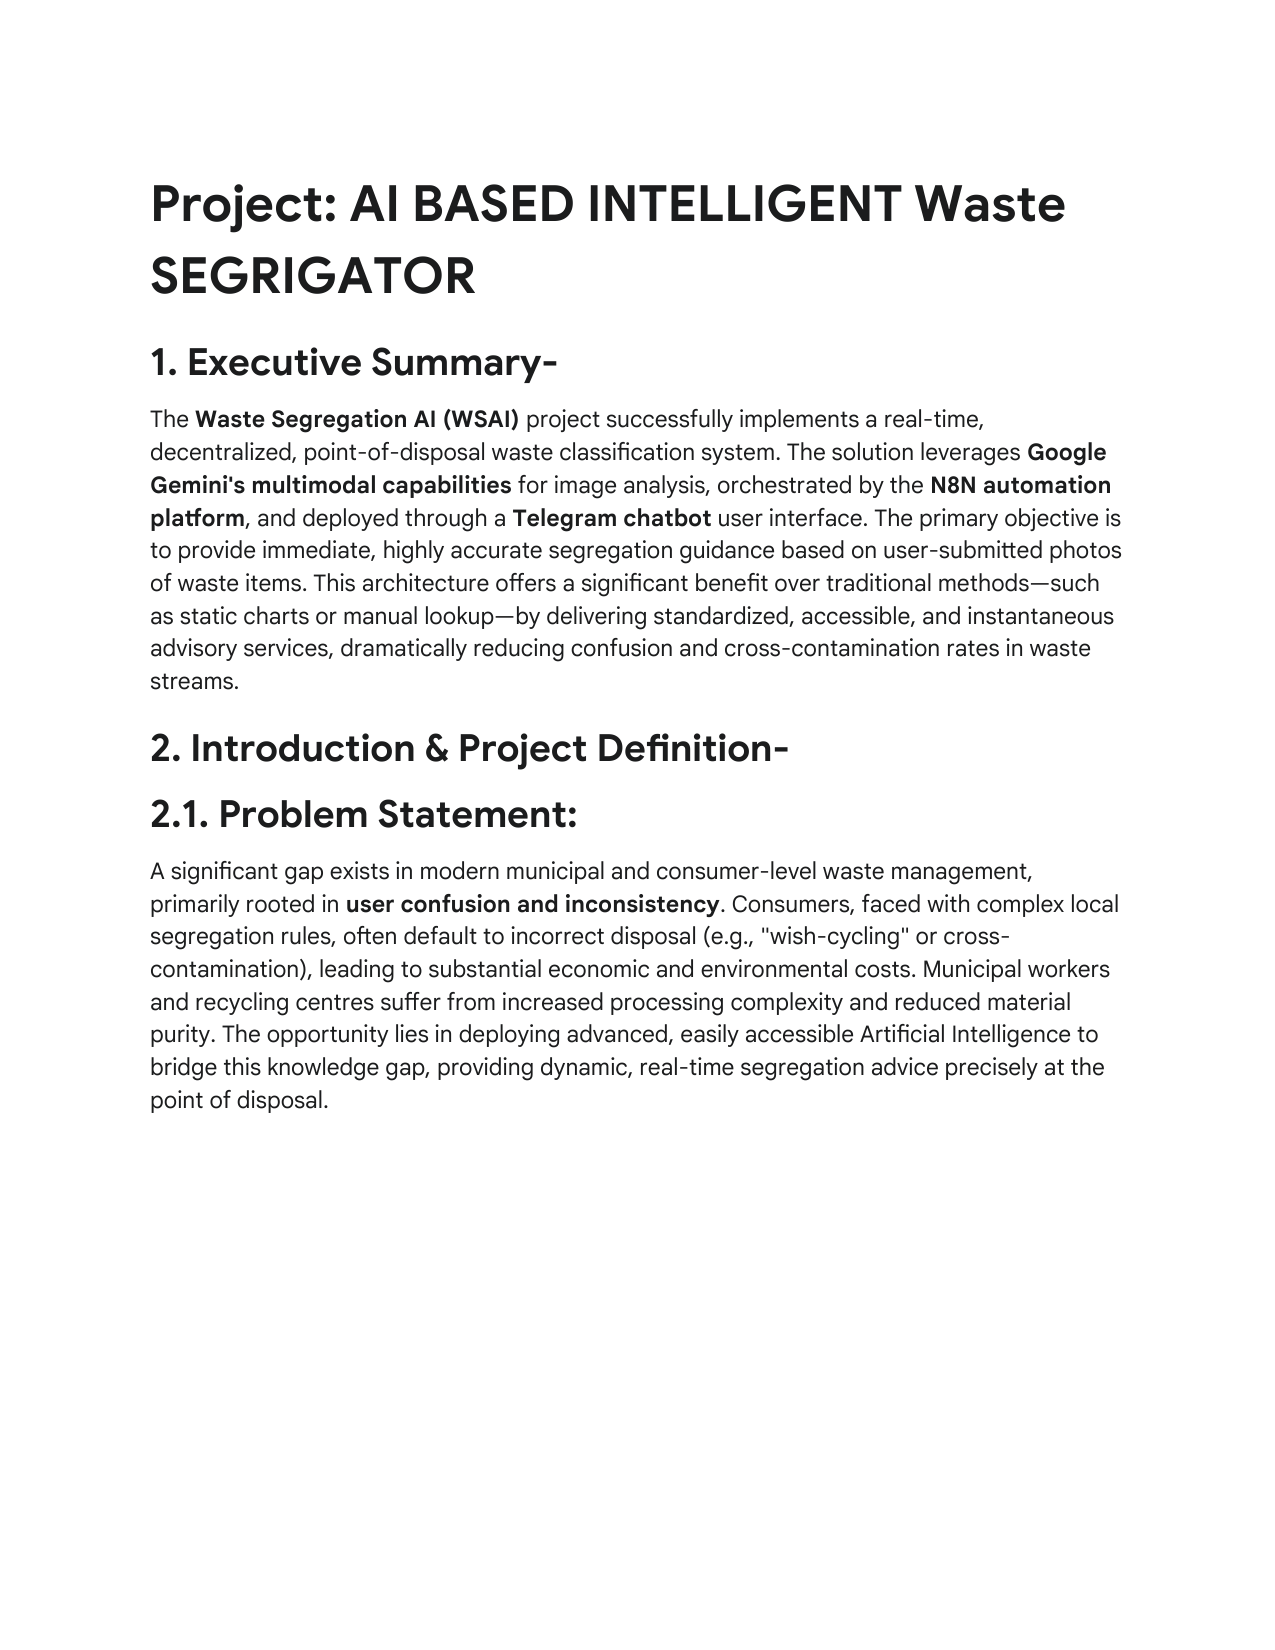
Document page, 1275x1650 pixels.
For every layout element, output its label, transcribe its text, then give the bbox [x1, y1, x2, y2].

subtitle 1. Executive Summary- [150, 339, 1125, 387]
subtitle 2. Introduction & Project Definition- [150, 725, 1125, 772]
text The Waste Segregation AI (WSAI) project successfully implements a real-time, decentralized, point-of-disposal waste classification system. The solution leverages Google Gemini's multimodal capabilities for image analysis, orchestrated by the N8N automation platform, and deployed through a Telegram chatbot user interface. The primary objective is to provide immediate, highly accurate segregation guidance based on user-submitted photos of waste items. This architecture offers a significant benefit over traditional methods—such as static charts or manual lookup—by delivering standardized, accessible, and instantaneous advisory services, dramatically reducing confusion and cross-contamination rates in waste streams. [150, 406, 1125, 696]
subtitle 2.1. Problem Statement: [150, 791, 1125, 838]
text A significant gap exists in modern municipal and consumer-level waste management, primarily rooted in user confusion and inconsistency. Consumers, faced with complex local segregation rules, often default to incorrect disposal (e.g., "wish-cycling" or cross-contamination), leading to substantial economic and environmental costs. Municipal workers and recycling centres suffer from increased processing complexity and reduced material purity. The opportunity lies in deploying advanced, easily accessible Artificial Intelligence to bridge this knowledge gap, providing dynamic, real-time segregation advice precisely at the point of disposal. [150, 857, 1125, 1115]
subtitle Project: AI BASED INTELLIGENT Waste SEGRIGATOR [150, 173, 1125, 307]
